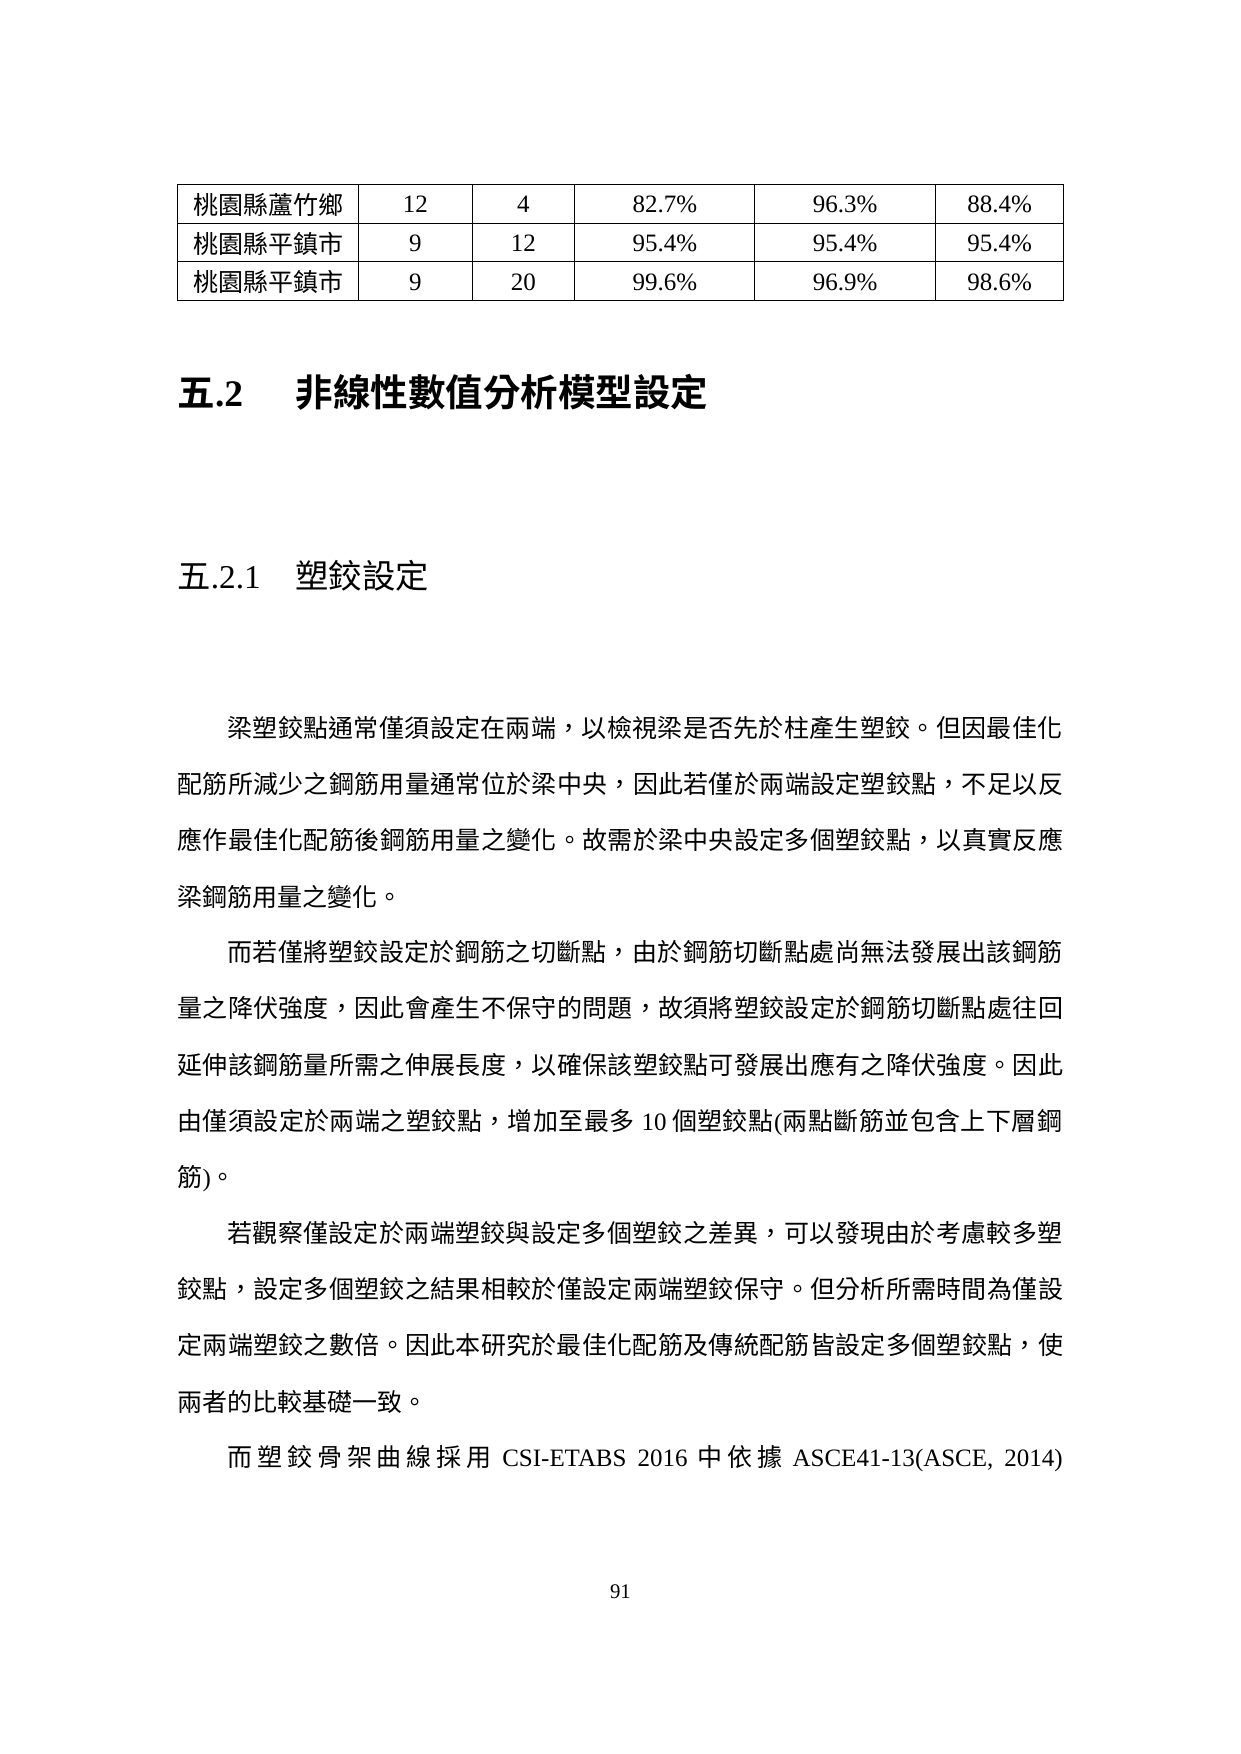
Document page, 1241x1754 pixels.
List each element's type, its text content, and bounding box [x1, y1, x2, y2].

table_cell 桃園縣平鎮市 [178, 262, 358, 300]
table_cell 9 [359, 224, 472, 261]
text 若觀察僅設定於兩端塑鉸與設定多個塑鉸之差異，可以發現由於考慮較多塑鉸點，設定多個塑鉸之結果相較於僅設定兩端塑鉸保守。但分析所需時間為僅設定兩端塑鉸之數倍。因此本研究於最佳化配筋及傳統配筋皆設定多個塑鉸點，使兩者的比較基礎一致。 [177, 1213, 1063, 1419]
table_cell 95.4% [575, 224, 754, 261]
table_cell 桃園縣蘆竹鄉 [178, 185, 358, 223]
table_cell 12 [473, 224, 574, 261]
text 而若僅將塑鉸設定於鋼筋之切斷點，由於鋼筋切斷點處尚無法發展出該鋼筋量之降伏強度，因此會產生不保守的問題，故須將塑鉸設定於鋼筋切斷點處往回延伸該鋼筋量所需之伸展長度，以確保該塑鉸點可發展出應有之降伏強度。因此由僅須設定於兩端之塑鉸點，增加至最多10個塑鉸點(兩點斷筋並包含上下層鋼筋)。 [177, 932, 1063, 1194]
subtitle 非線性數值分析模型設定 [177, 353, 1063, 428]
text 梁塑鉸點通常僅須設定在兩端，以檢視梁是否先於柱產生塑鉸。但因最佳化配筋所減少之鋼筋用量通常位於梁中央，因此若僅於兩端設定塑鉸點，不足以反應作最佳化配筋後鋼筋用量之變化。故需於梁中央設定多個塑鉸點，以真實反應梁鋼筋用量之變化。 [177, 708, 1063, 914]
subtitle 塑鉸設定 [177, 536, 1063, 611]
table_cell 98.6% [936, 262, 1063, 300]
table_cell 82.7% [575, 185, 754, 223]
table_cell 12 [359, 185, 472, 223]
table_cell 95.4% [936, 224, 1063, 261]
table_cell 96.9% [755, 262, 935, 300]
table_cell 95.4% [755, 224, 935, 261]
table_cell 20 [473, 262, 574, 300]
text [177, 1437, 1063, 1474]
table_cell 96.3% [755, 185, 935, 223]
table_cell 4 [473, 185, 574, 223]
table_cell 88.4% [936, 185, 1063, 223]
table_cell 9 [359, 262, 472, 300]
table_cell 99.6% [575, 262, 754, 300]
table_cell 桃園縣平鎮市 [178, 224, 358, 261]
